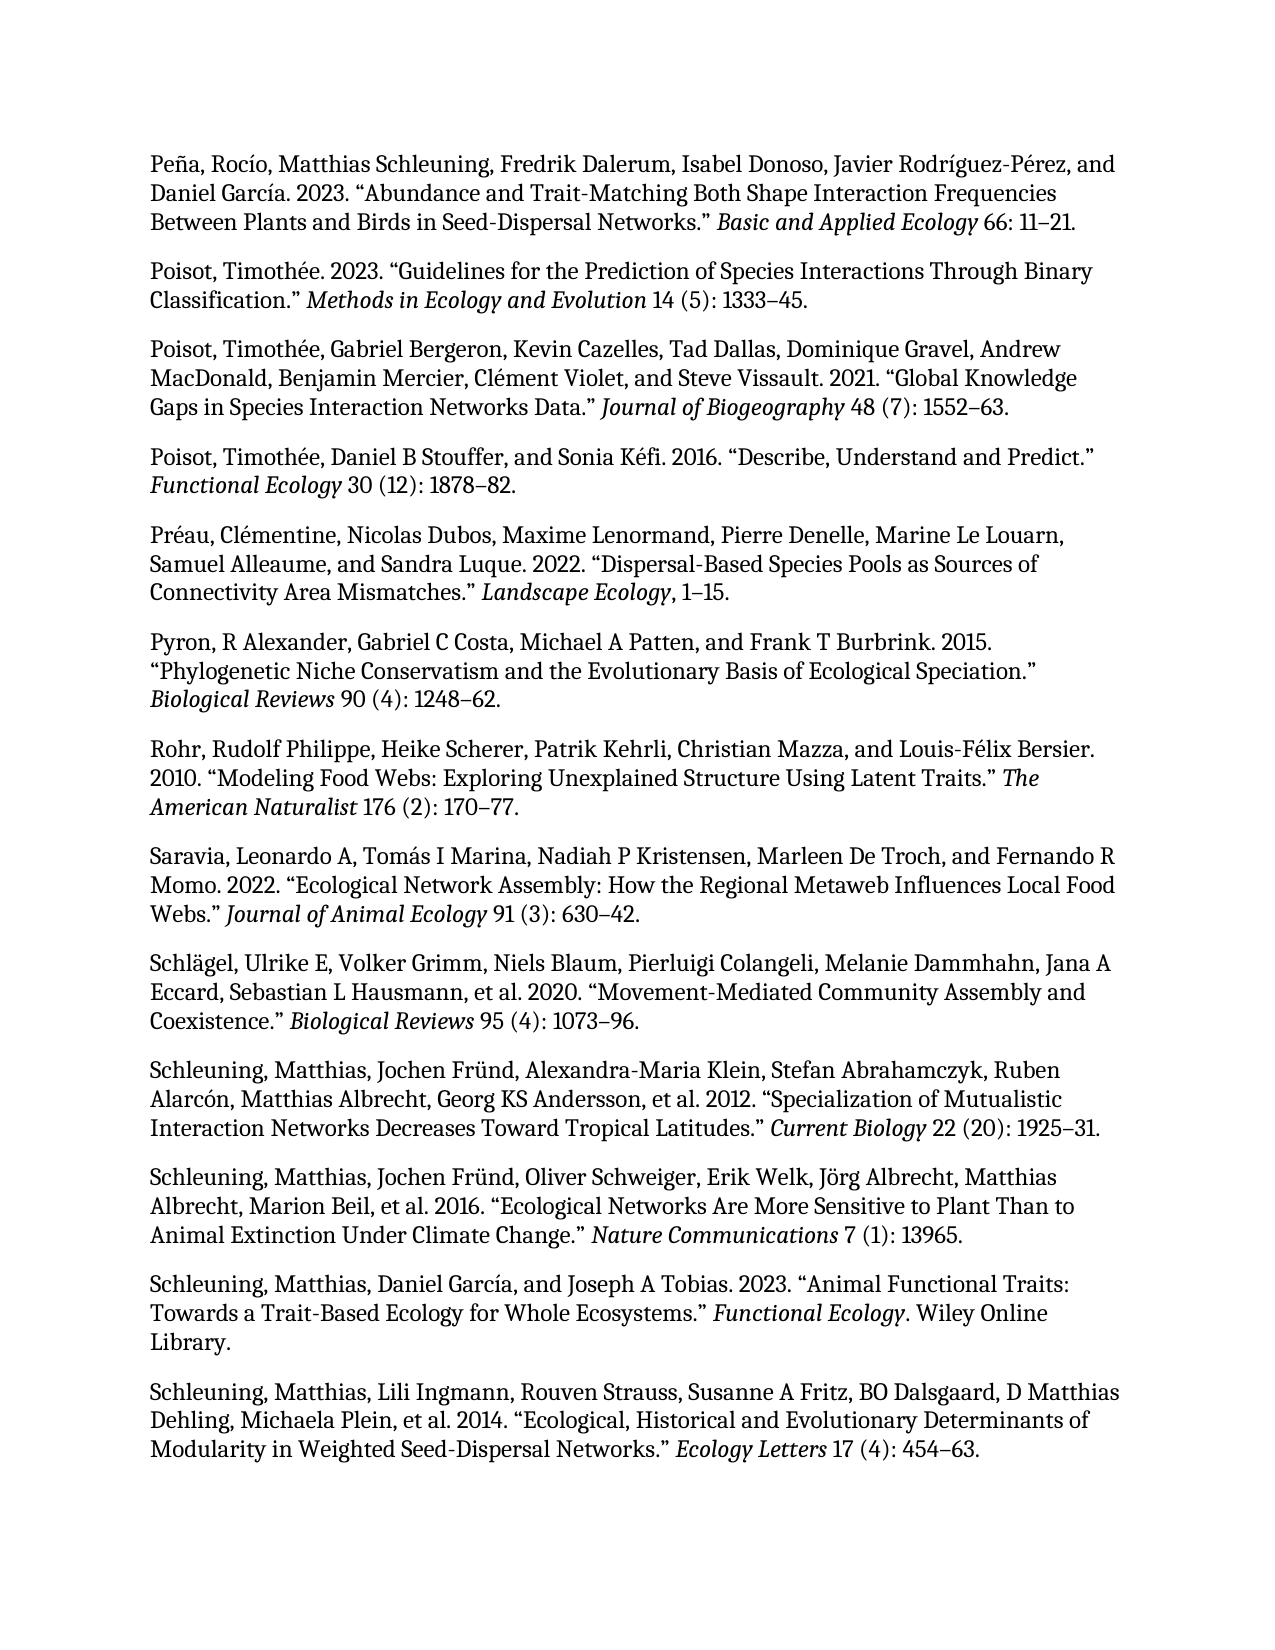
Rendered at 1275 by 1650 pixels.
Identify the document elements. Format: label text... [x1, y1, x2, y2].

text Préau, Clémentine, Nicolas Dubos, Maxime Lenormand, Pierre Denelle, Marine Le Louarn, Samuel Alleaume, and Sandra Luque. 2022. “Dispersal-Based Species Pools as Sources of Connectivity Area Mismatches.” Landscape Ecology, 1–15. [150, 521, 1125, 607]
text Schleuning, Matthias, Lili Ingmann, Rouven Strauss, Susanne A Fritz, BO Dalsgaard, D Matthias Dehling, Michaela Plein, et al. 2014. “Ecological, Historical and Evolutionary Determinants of Modularity in Weighted Seed-Dispersal Networks.” Ecology Letters 17 (4): 454–63. [150, 1377, 1125, 1464]
text Rohr, Rudolf Philippe, Heike Scherer, Patrik Kehrli, Christian Mazza, and Louis-Félix Bersier. 2010. “Modeling Food Webs: Exploring Unexplained Structure Using Latent Traits.” The American Naturalist 176 (2): 170–77. [150, 735, 1125, 821]
text Schleuning, Matthias, Jochen Fründ, Oliver Schweiger, Erik Welk, Jörg Albrecht, Matthias Albrecht, Marion Beil, et al. 2016. “Ecological Networks Are More Sensitive to Plant Than to Animal Extinction Under Climate Change.” Nature Communications 7 (1): 13965. [150, 1163, 1125, 1249]
text Poisot, Timothée. 2023. “Guidelines for the Prediction of Species Interactions Through Binary Classification.” Methods in Ecology and Evolution 14 (5): 1333–45. [150, 257, 1125, 314]
text Schleuning, Matthias, Jochen Fründ, Alexandra-Maria Klein, Stefan Abrahamczyk, Ruben Alarcón, Matthias Albrecht, Georg KS Andersson, et al. 2012. “Specialization of Mutualistic Interaction Networks Decreases Toward Tropical Latitudes.” Current Biology 22 (20): 1925–31. [150, 1056, 1125, 1142]
text Peña, Rocı́o, Matthias Schleuning, Fredrik Dalerum, Isabel Donoso, Javier Rodrı́guez-Pérez, and Daniel Garcı́a. 2023. “Abundance and Trait-Matching Both Shape Interaction Frequencies Between Plants and Birds in Seed-Dispersal Networks.” Basic and Applied Ecology 66: 11–21. [150, 150, 1125, 236]
text Poisot, Timothée, Gabriel Bergeron, Kevin Cazelles, Tad Dallas, Dominique Gravel, Andrew MacDonald, Benjamin Mercier, Clément Violet, and Steve Vissault. 2021. “Global Knowledge Gaps in Species Interaction Networks Data.” Journal of Biogeography 48 (7): 1552–63. [150, 335, 1125, 422]
text Saravia, Leonardo A, Tomás I Marina, Nadiah P Kristensen, Marleen De Troch, and Fernando R Momo. 2022. “Ecological Network Assembly: How the Regional Metaweb Influences Local Food Webs.” Journal of Animal Ecology 91 (3): 630–42. [150, 842, 1125, 928]
text Pyron, R Alexander, Gabriel C Costa, Michael A Patten, and Frank T Burbrink. 2015. “Phylogenetic Niche Conservatism and the Evolutionary Basis of Ecological Speciation.” Biological Reviews 90 (4): 1248–62. [150, 628, 1125, 714]
text Poisot, Timothée, Daniel B Stouffer, and Sonia Kéfi. 2016. “Describe, Understand and Predict.” Functional Ecology 30 (12): 1878–82. [150, 442, 1125, 500]
text Schleuning, Matthias, Daniel Garcı́a, and Joseph A Tobias. 2023. “Animal Functional Traits: Towards a Trait-Based Ecology for Whole Ecosystems.” Functional Ecology. Wiley Online Library. [150, 1270, 1125, 1357]
text Schlägel, Ulrike E, Volker Grimm, Niels Blaum, Pierluigi Colangeli, Melanie Dammhahn, Jana A Eccard, Sebastian L Hausmann, et al. 2020. “Movement-Mediated Community Assembly and Coexistence.” Biological Reviews 95 (4): 1073–96. [150, 949, 1125, 1035]
